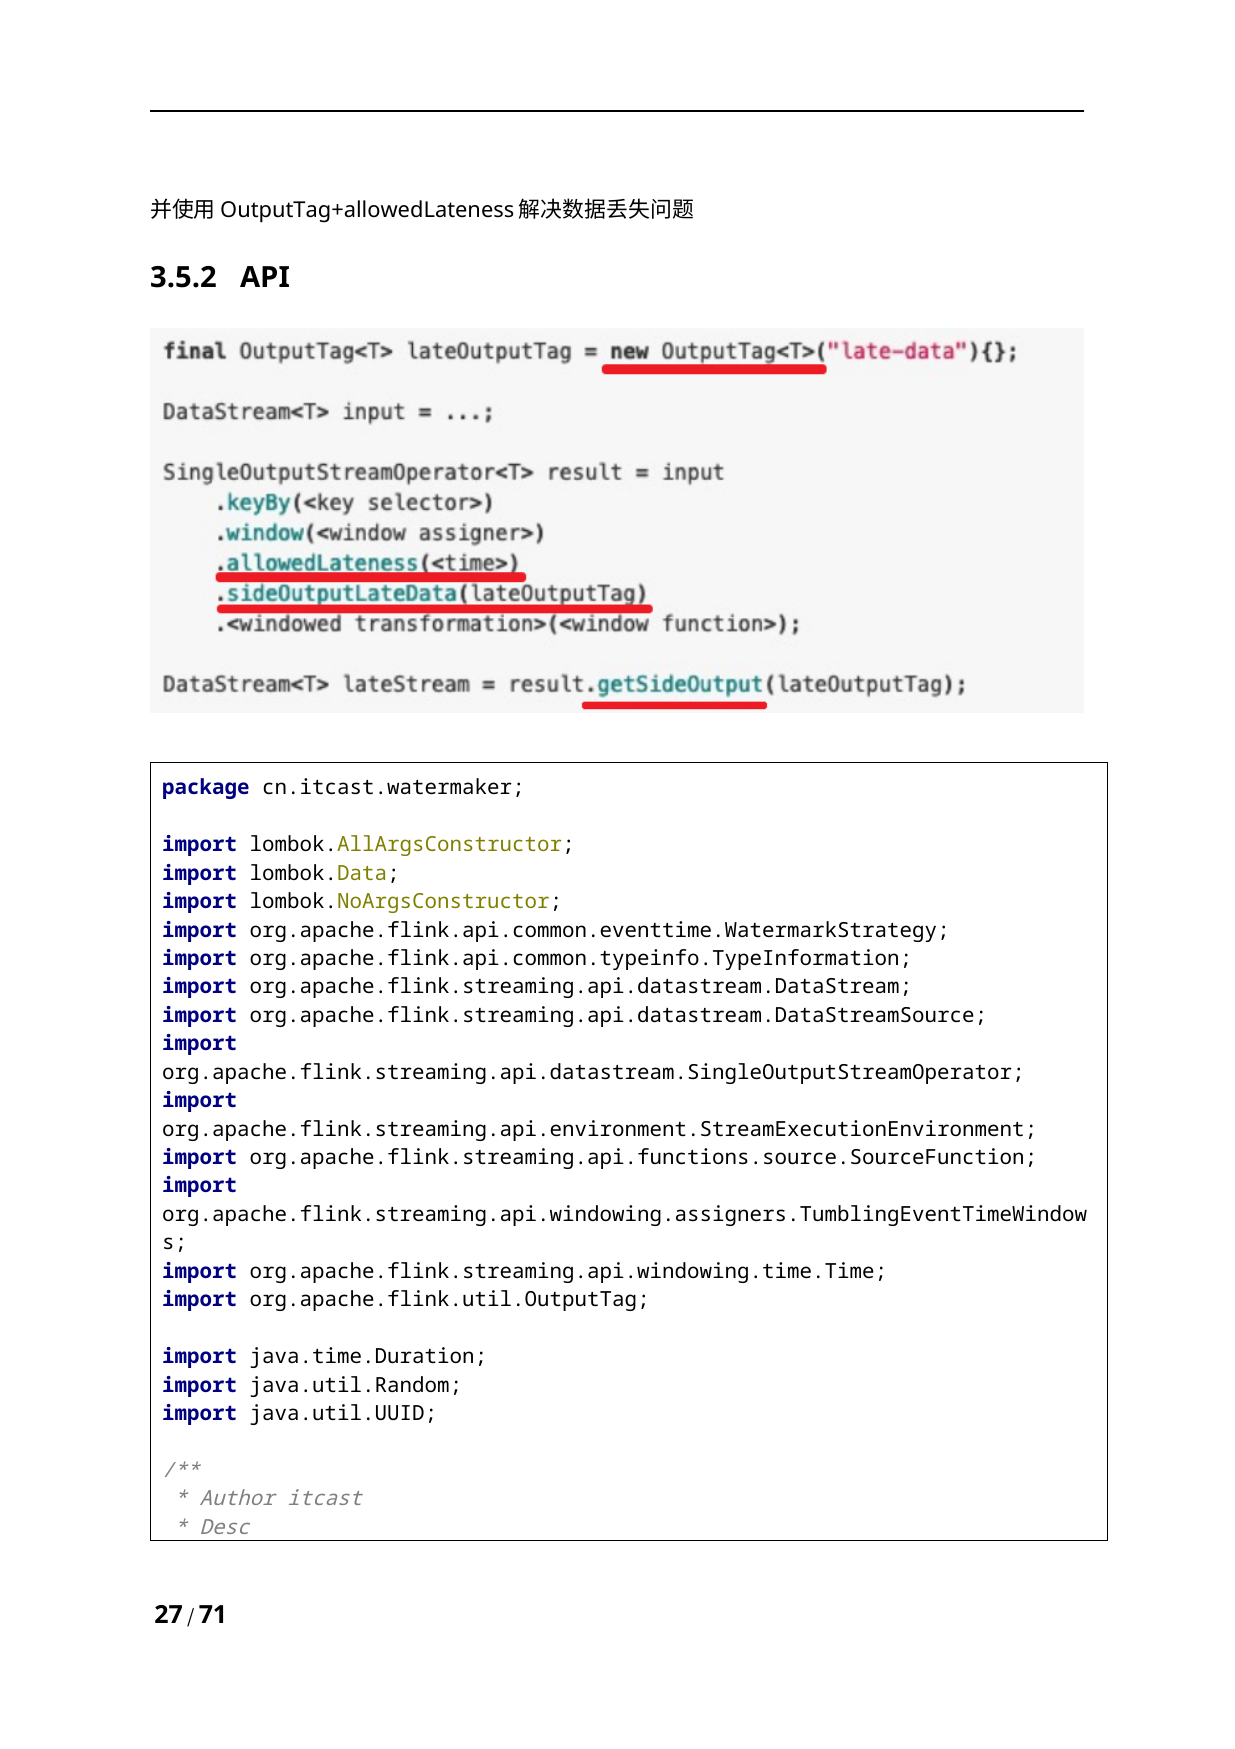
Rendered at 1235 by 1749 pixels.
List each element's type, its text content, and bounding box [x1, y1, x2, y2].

subtitle API [150, 256, 1084, 296]
picture [150, 328, 1085, 713]
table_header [151, 763, 1107, 1540]
text 并使用OutputTag+allowedLateness解决数据丢失问题 [150, 192, 1084, 223]
